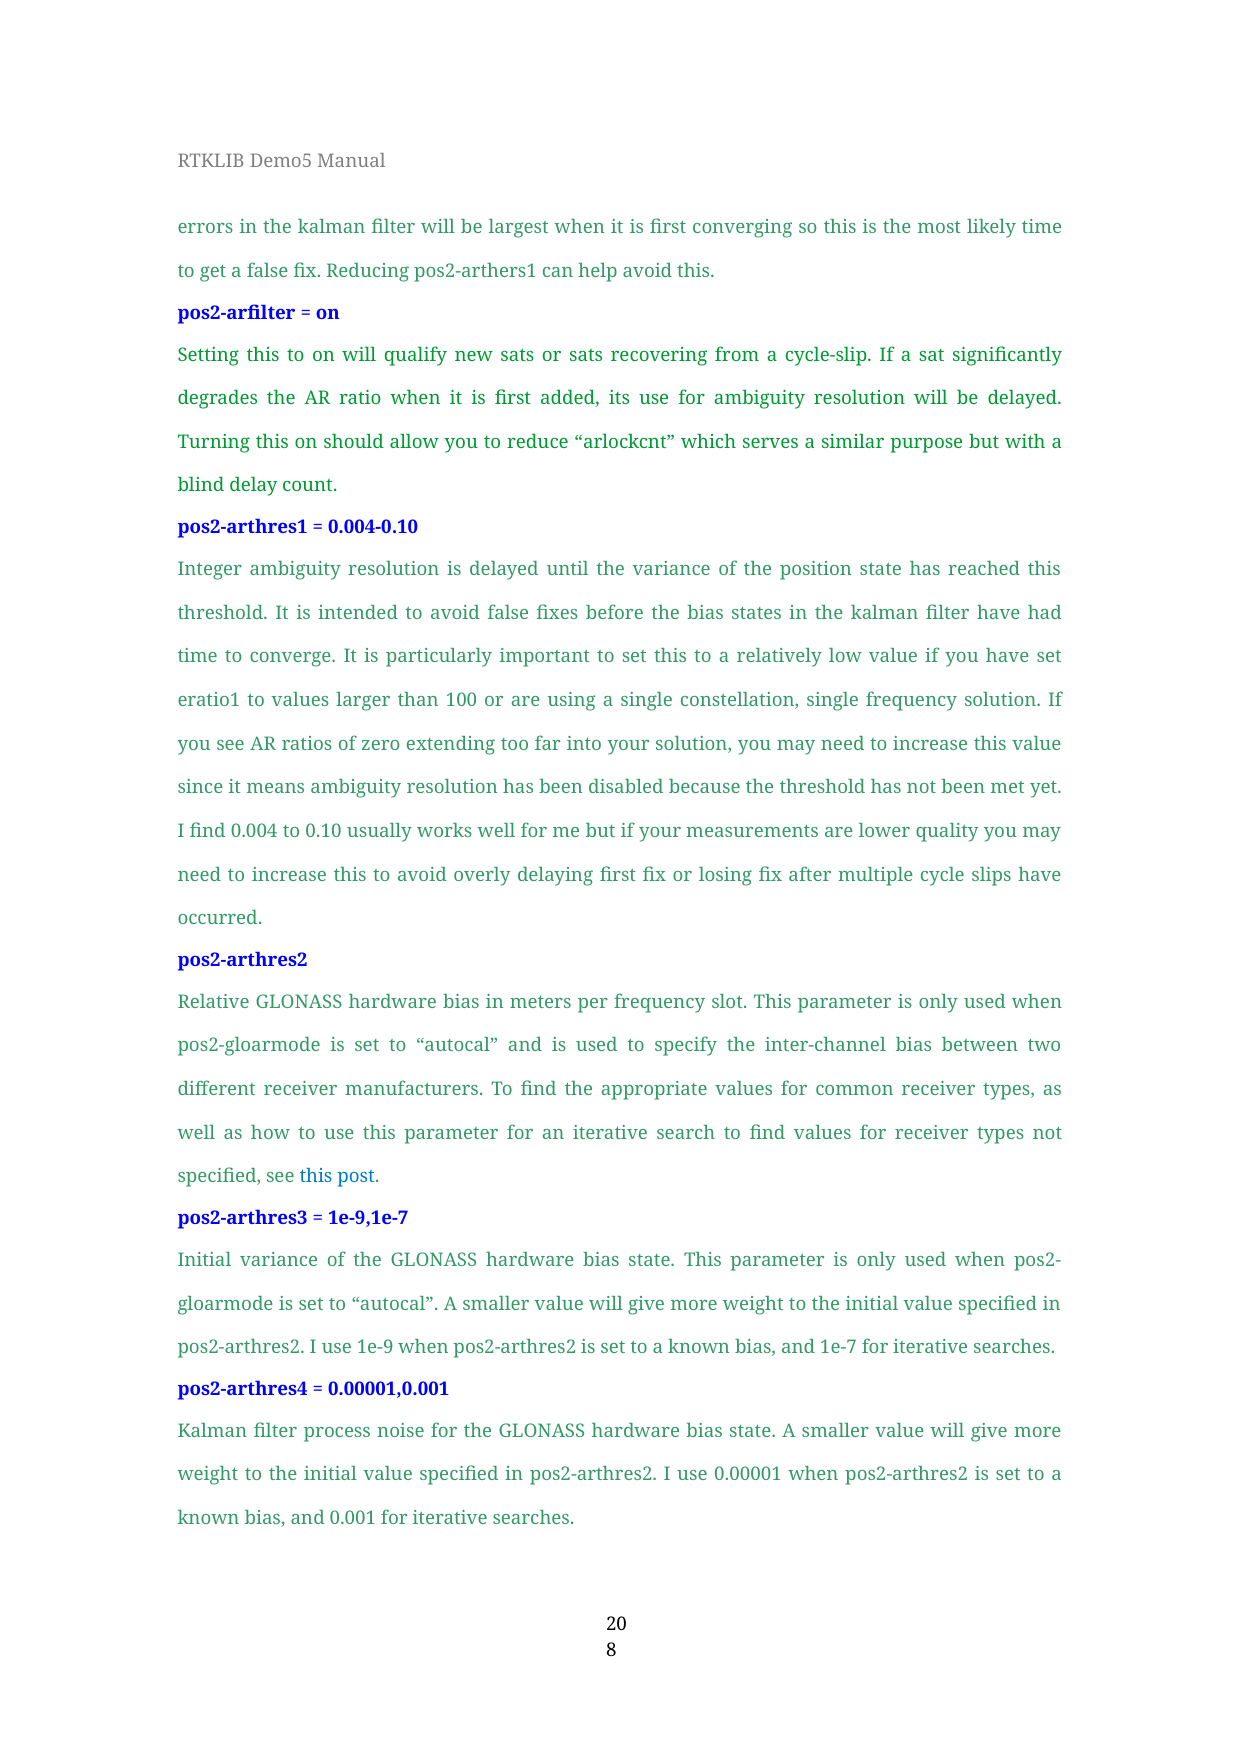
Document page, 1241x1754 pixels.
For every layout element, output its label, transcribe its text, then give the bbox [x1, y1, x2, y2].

text Initial variance of the GLONASS hardware bias state. This parameter is only used when pos2-gloarmode is set to “autocal”. A smaller value will give more weight to the initial value specified in pos2-arthres2. I use 1e-9 when pos2-arthres2 is set to a known bias, and 1e-7 for iterative searches. [177, 1240, 1063, 1365]
text pos2-arthres1 = 0.004-0.10 [177, 507, 1063, 545]
text pos2-arthres4 = 0.00001,0.001 [177, 1369, 1063, 1407]
text pos2-arfilter = on [177, 293, 1063, 331]
text pos2-arthres2 [177, 940, 1063, 978]
text pos2-arthres3 = 1e-9,1e-7 [177, 1198, 1063, 1236]
text Setting this to on will qualify new sats or sats recovering from a cycle-slip. If a sat significantly degrades the AR ratio when it is first added, its use for ambiguity resolution will be delayed. Turning this on should allow you to reduce “arlockcnt” which serves a similar purpose but with a blind delay count. [177, 334, 1063, 503]
text Integer ambiguity resolution is delayed until the variance of the position state has reached this threshold. It is intended to avoid false fixes before the bias states in the kalman filter have had time to converge. It is particularly important to set this to a relatively low value if you have set eratio1 to values larger than 100 or are using a single constellation, single frequency solution. If you see AR ratios of zero extending too far into your solution, you may need to increase this value since it means ambiguity resolution has been disabled because the threshold has not been met yet. I find 0.004 to 0.10 usually works well for me but if your measurements are lower quality you may need to increase this to avoid overly delaying first fix or losing fix after multiple cycle slips have occurred. [177, 549, 1063, 936]
text Kalman filter process noise for the GLONASS hardware bias state. A smaller value will give more weight to the initial value specified in pos2-arthres2. I use 0.00001 when pos2-arthres2 is set to a known bias, and 0.001 for iterative searches. [177, 1411, 1063, 1536]
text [177, 207, 1063, 289]
text Relative GLONASS hardware bias in meters per frequency slot. This parameter is only used when pos2-gloarmode is set to “autocal” and is used to specify the inter-channel bias between two different receiver manufacturers. To find the appropriate values for common receiver types, as well as how to use this parameter for an iterative search to find values for receiver types not specified, see this post. [177, 982, 1063, 1194]
